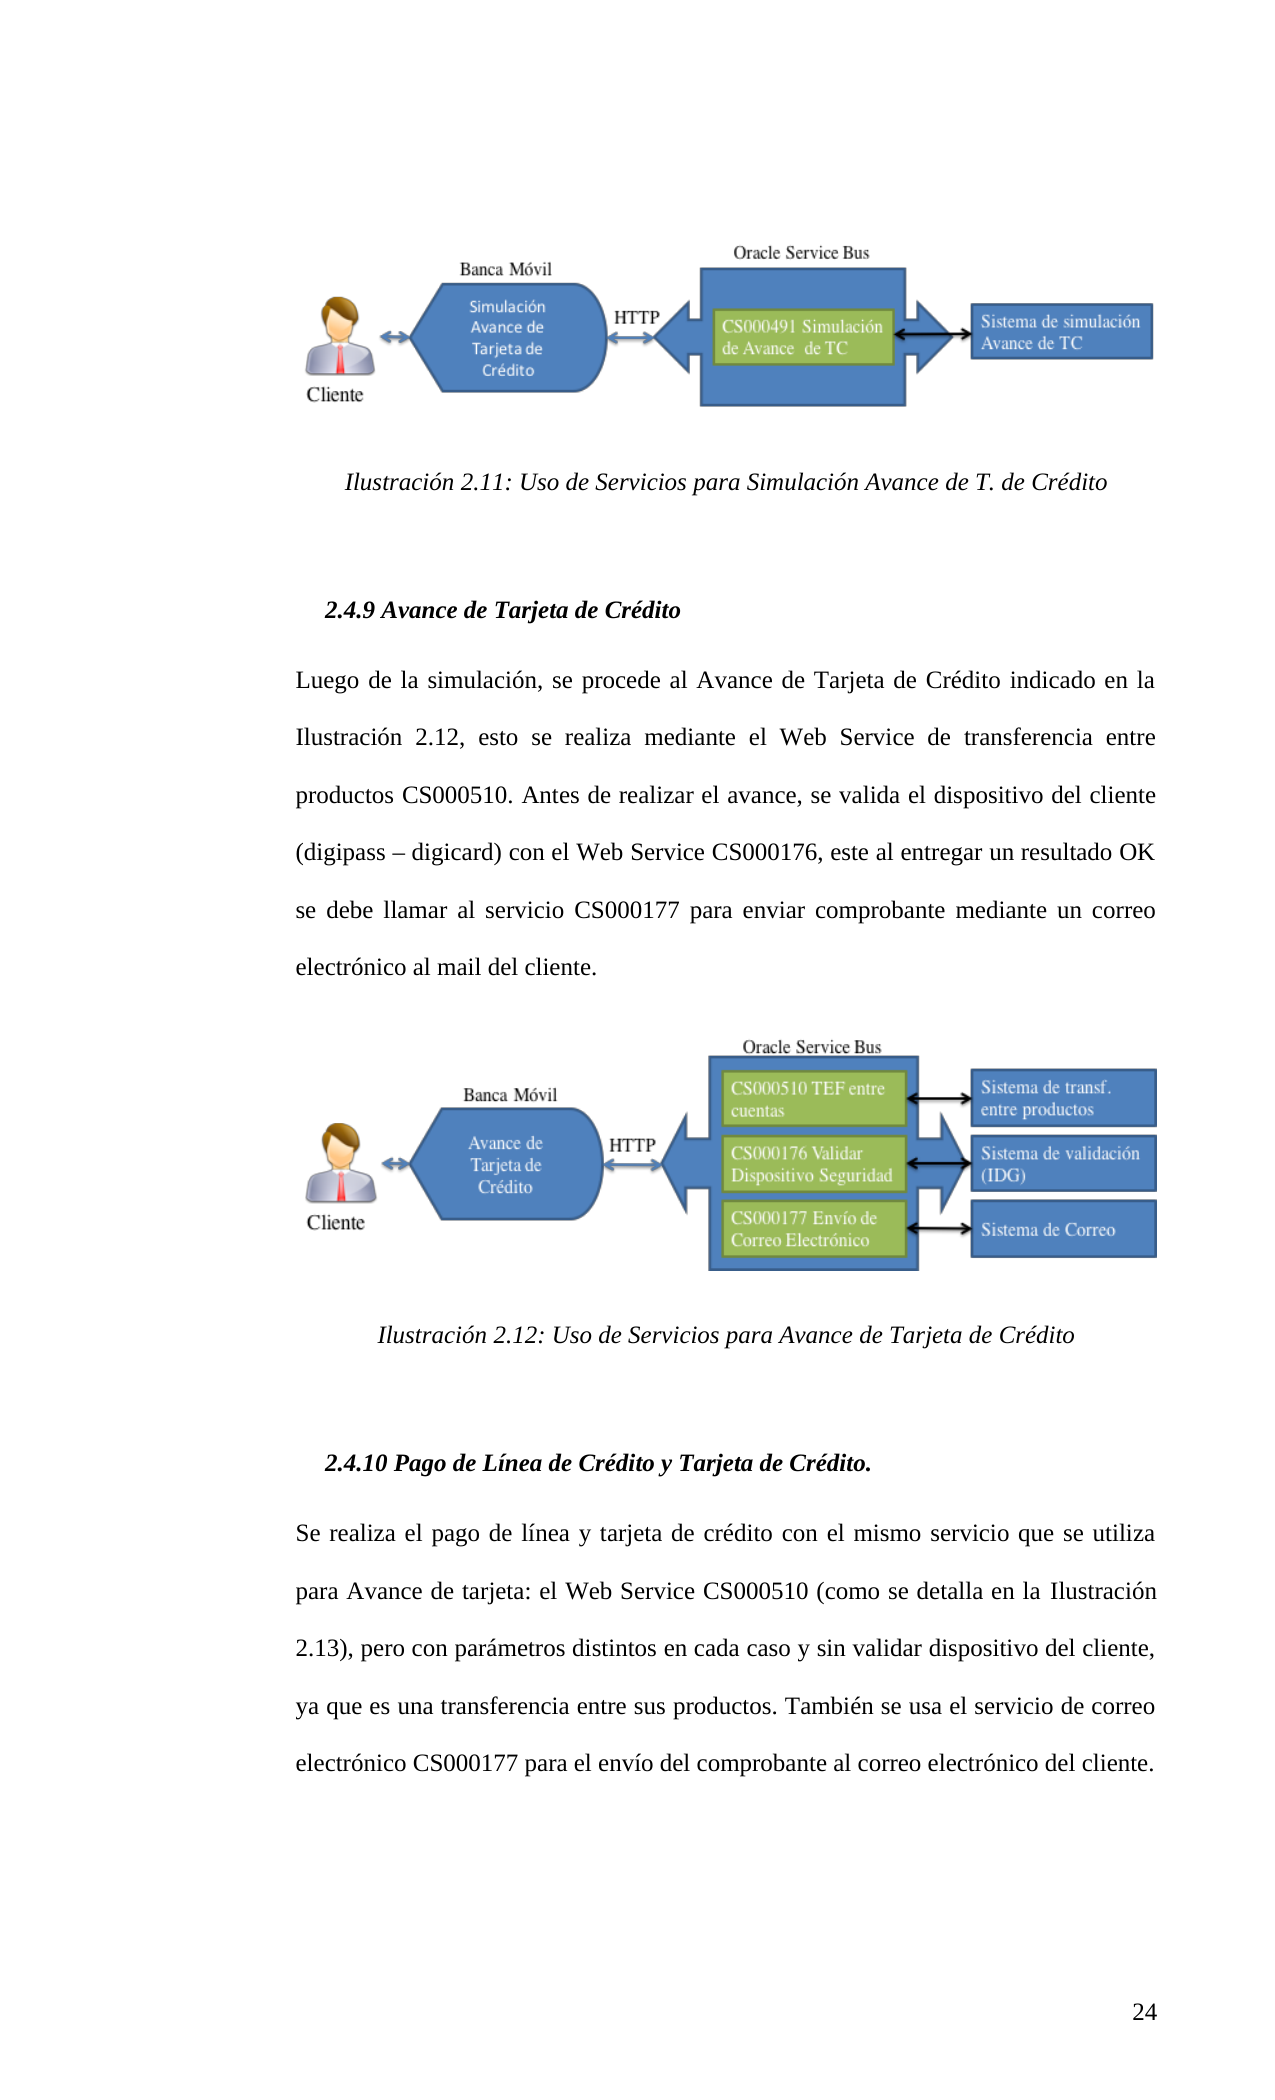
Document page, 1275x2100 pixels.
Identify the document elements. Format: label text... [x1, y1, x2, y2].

text Ilustración 2.12: Uso de Servicios para Avance de Tarjeta de Crédito [295, 1320, 1157, 1349]
text Luego de la simulación, se procede al Avance de Tarjeta de Crédito indicado en la Ilustración 2.12, esto se realiza mediante el Web Service de transferencia entre productos CS000510. Antes de realizar el avance, se valida el dispositivo del cliente (digipass – digicard) con el Web Service CS000176, este al entregar un resultado OK se debe llamar al servicio CS000177 para enviar comprobante mediante un correo electrónico al mail del cliente. [295, 665, 1157, 981]
subtitle Avance de Tarjeta de Crédito [325, 595, 1157, 623]
text Ilustración 2.11: Uso de Servicios para Simulación Avance de T. de Crédito [295, 467, 1157, 496]
text Se realiza el pago de línea y tarjeta de crédito con el mismo servicio que se utiliza para Avance de tarjeta: el Web Service CS000510 (como se detalla en la Ilustración 2.13), pero con parámetros distintos en cada caso y sin validar dispositivo del cliente, ya que es una transferencia entre sus productos. También se usa el servicio de correo electrónico CS000177 para el envío del comprobante al correo electrónico del cliente. [295, 1518, 1157, 1777]
picture [295, 236, 1157, 418]
subtitle Pago de Línea de Crédito y Tarjeta de Crédito. [325, 1448, 1157, 1477]
picture [295, 1030, 1157, 1271]
